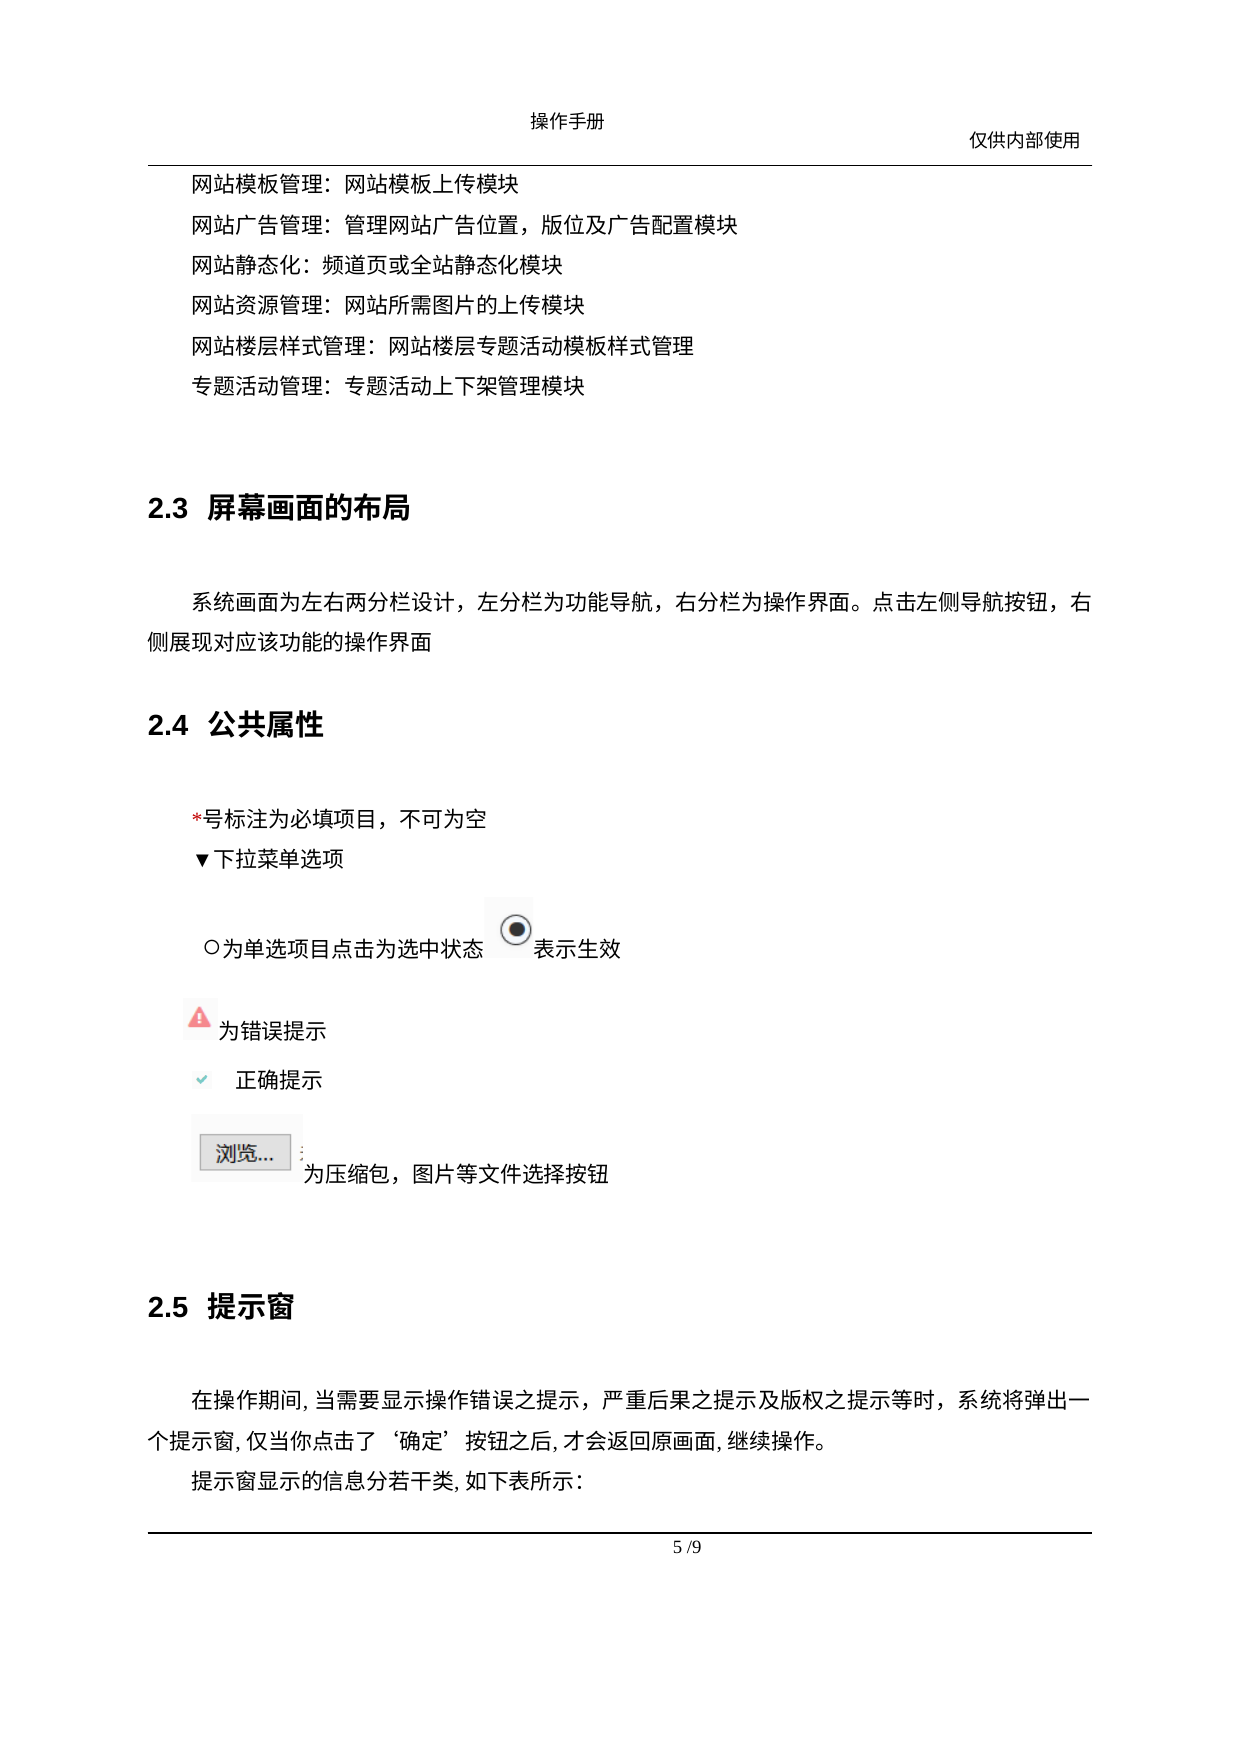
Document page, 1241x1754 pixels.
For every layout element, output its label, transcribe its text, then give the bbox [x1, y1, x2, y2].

text 为压缩包，图片等文件选择按钮 [191, 1103, 1092, 1200]
text 网站楼层样式管理：网站楼层专题活动模板样式管理 [148, 328, 1092, 361]
text 在操作期间, 当需要显示操作错误之提示，严重后果之提示及版权之提示等时，系统将弹出一个提示窗, 仅当你点击了‘确定’按钮之后, 才会返回原画面, 继续操作。 [148, 1383, 1092, 1456]
picture [192, 1071, 212, 1089]
text 为错误提示 [148, 989, 1092, 1054]
text 系统画面为左右两分栏设计，左分栏为功能导航，右分栏为操作界面。点击左侧导航按钮，右侧展现对应该功能的操作界面 [148, 584, 1092, 657]
text *号标注为必填项目，不可为空 [148, 801, 1092, 834]
text 网站资源管理：网站所需图片的上传模块 [148, 288, 1092, 321]
text 提示窗显示的信息分若干类, 如下表所示： [148, 1464, 1092, 1496]
text 网站模板管理：网站模板上传模块 [148, 167, 1092, 199]
text 专题活动管理：专题活动上下架管理模块 [148, 369, 1092, 401]
subtitle 公共属性 [148, 690, 1092, 755]
subtitle 屏幕画面的布局 [148, 473, 1092, 538]
text 网站广告管理：管理网站广告位置，版位及广告配置模块 [148, 207, 1092, 240]
picture [484, 897, 534, 958]
list 正确提示 [191, 1062, 1092, 1095]
text ▼下拉菜单选项 [148, 842, 1092, 874]
picture [191, 1114, 303, 1182]
text 网站静态化：频道页或全站静态化模块 [148, 248, 1092, 280]
subtitle 提示窗 [148, 1272, 1092, 1337]
text ○为单选项目点击为选中状态表示生效 [148, 882, 1092, 980]
picture [183, 998, 218, 1040]
